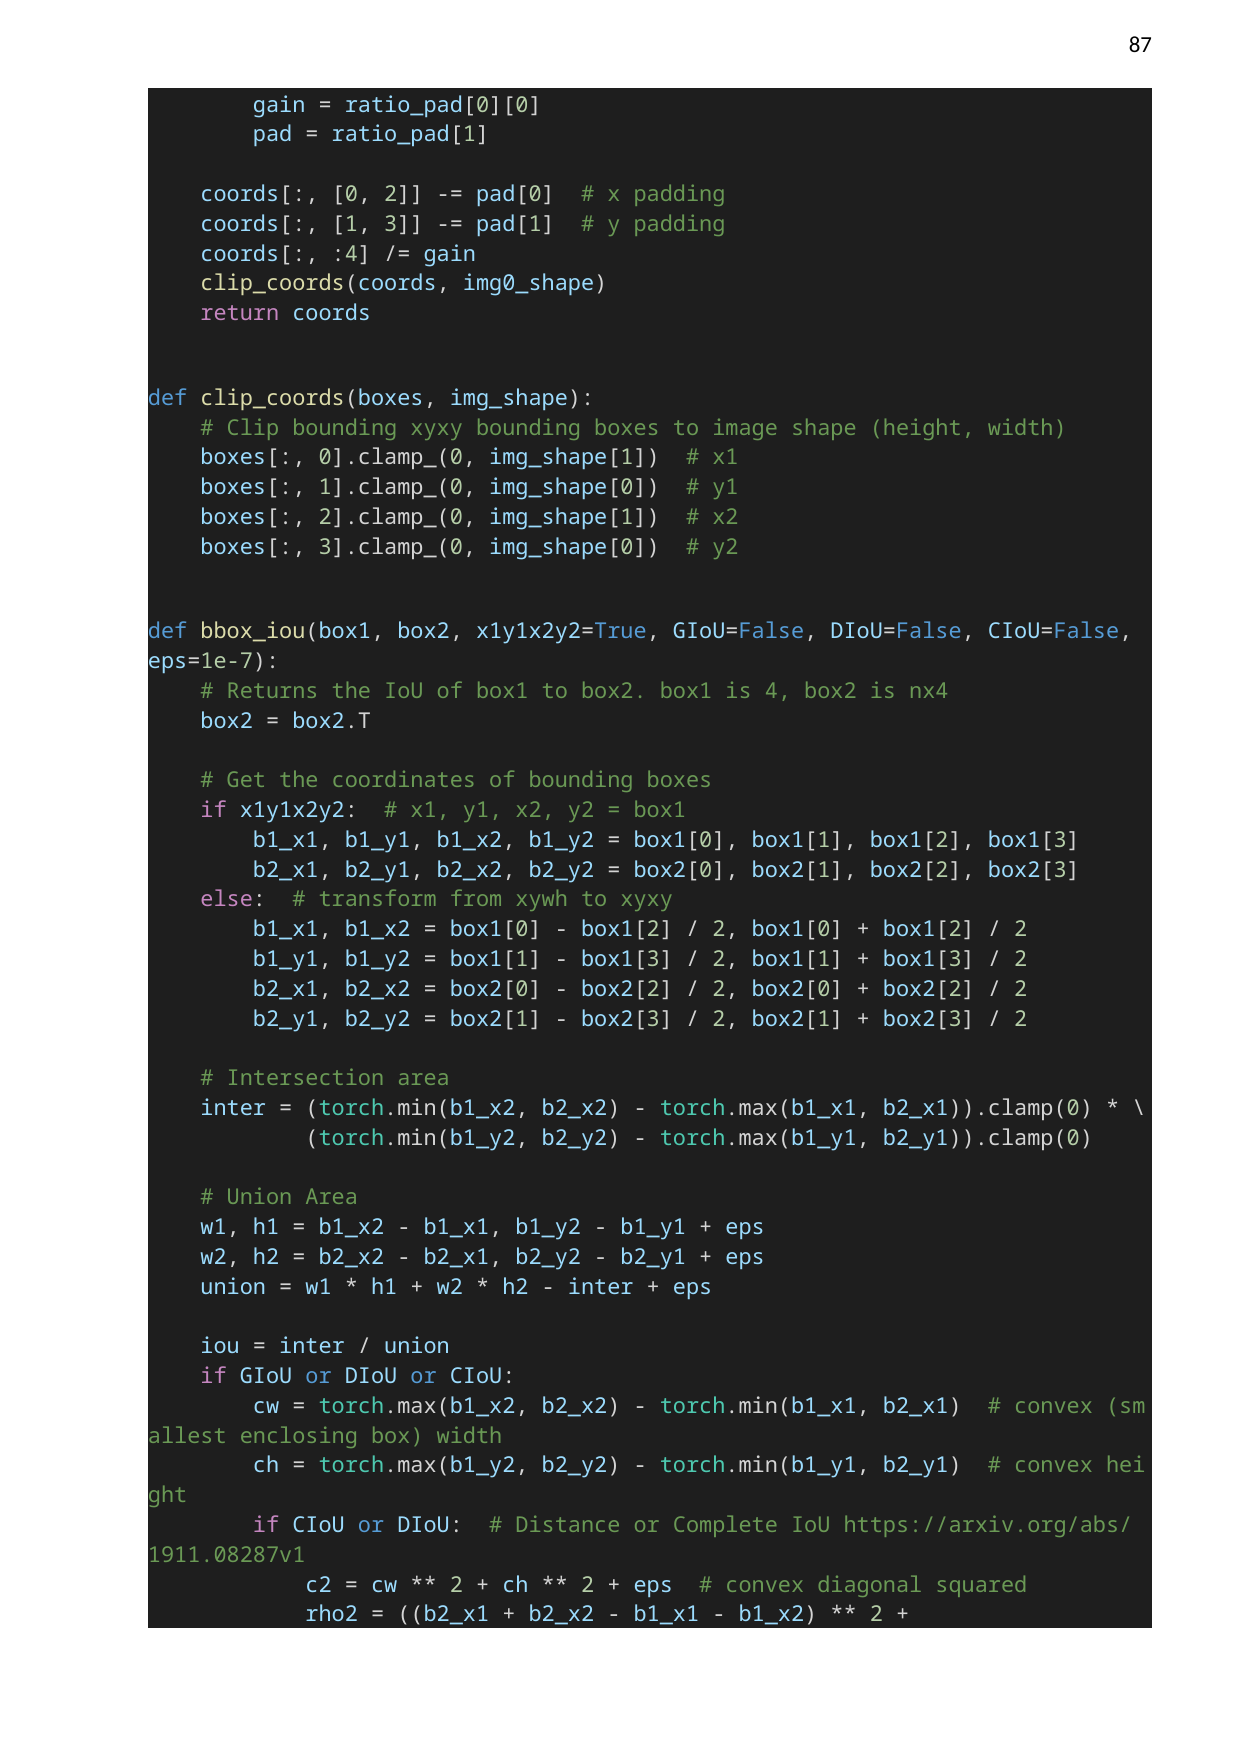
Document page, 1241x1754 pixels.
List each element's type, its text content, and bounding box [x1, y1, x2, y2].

text w1, h1 = b1_x2 - b1_x1, b1_y2 - b1_y1 + eps [148, 1211, 1152, 1241]
text boxes[:, 3].clamp_(0, img_shape[0]) # y2 [148, 531, 1152, 560]
text gain = ratio_pad[0][0] [148, 88, 1152, 118]
text inter = (torch.min(b1_x2, b2_x2) - torch.max(b1_x1, b2_x1)).clamp(0) * \ [148, 1092, 1152, 1122]
text # Union Area [148, 1181, 1152, 1211]
text if x1y1x2y2: # x1, y1, x2, y2 = box1 [148, 794, 1152, 824]
text b1_x1, b1_y1, b1_x2, b1_y2 = box1[0], box1[1], box1[2], box1[3] [148, 824, 1152, 853]
text clip_coords(coords, img0_shape) [148, 267, 1152, 297]
text # Returns the IoU of box1 to box2. box1 is 4, box2 is nx4 [148, 675, 1152, 704]
text if GIoU or DIoU or CIoU: [148, 1360, 1152, 1390]
text def clip_coords(boxes, img_shape): [148, 382, 1152, 411]
text pad = ratio_pad[1] [148, 118, 1152, 148]
text box2 = box2.T [148, 704, 1152, 734]
text boxes[:, 2].clamp_(0, img_shape[1]) # x2 [148, 501, 1152, 531]
text boxes[:, 1].clamp_(0, img_shape[0]) # y1 [148, 471, 1152, 501]
text b2_x1, b2_y1, b2_x2, b2_y2 = box2[0], box2[1], box2[2], box2[3] [148, 853, 1152, 883]
text w2, h2 = b2_x2 - b2_x1, b2_y2 - b2_y1 + eps [148, 1241, 1152, 1271]
text def bbox_iou(box1, box2, x1y1x2y2=True, GIoU=False, DIoU=False, CIoU=False, eps=1e-7): [148, 615, 1152, 675]
text # Get the coordinates of bounding boxes [148, 764, 1152, 794]
text union = w1 * h1 + w2 * h2 - inter + eps [148, 1271, 1152, 1300]
text (torch.min(b1_y2, b2_y2) - torch.max(b1_y1, b2_y1)).clamp(0) [148, 1122, 1152, 1151]
text coords[:, [1, 3]] -= pad[1] # y padding [148, 208, 1152, 237]
text rho2 = ((b2_x1 + b2_x2 - b1_x1 - b1_x2) ** 2 + [148, 1598, 1152, 1628]
text cw = torch.max(b1_x2, b2_x2) - torch.min(b1_x1, b2_x1) # convex (smallest enclosing box) width [148, 1390, 1152, 1449]
text b2_x1, b2_x2 = box2[0] - box2[2] / 2, box2[0] + box2[2] / 2 [148, 973, 1152, 1002]
text coords[:, [0, 2]] -= pad[0] # x padding [148, 178, 1152, 208]
text c2 = cw ** 2 + ch ** 2 + eps # convex diagonal squared [148, 1568, 1152, 1598]
text # Intersection area [148, 1062, 1152, 1092]
text if CIoU or DIoU: # Distance or Complete IoU https://arxiv.org/abs/1911.08287v1 [148, 1509, 1152, 1568]
text coords[:, :4] /= gain [148, 237, 1152, 267]
text ch = torch.max(b1_y2, b2_y2) - torch.min(b1_y1, b2_y1) # convex height [148, 1449, 1152, 1509]
text b1_x1, b1_x2 = box1[0] - box1[2] / 2, box1[0] + box1[2] / 2 [148, 913, 1152, 943]
text else: # transform from xywh to xyxy [148, 883, 1152, 913]
text b2_y1, b2_y2 = box2[1] - box2[3] / 2, box2[1] + box2[3] / 2 [148, 1002, 1152, 1032]
text # Clip bounding xyxy bounding boxes to image shape (height, width) [148, 411, 1152, 441]
text iou = inter / union [148, 1330, 1152, 1360]
text b1_y1, b1_y2 = box1[1] - box1[3] / 2, box1[1] + box1[3] / 2 [148, 943, 1152, 973]
text boxes[:, 0].clamp_(0, img_shape[1]) # x1 [148, 441, 1152, 471]
text return coords [148, 297, 1152, 327]
